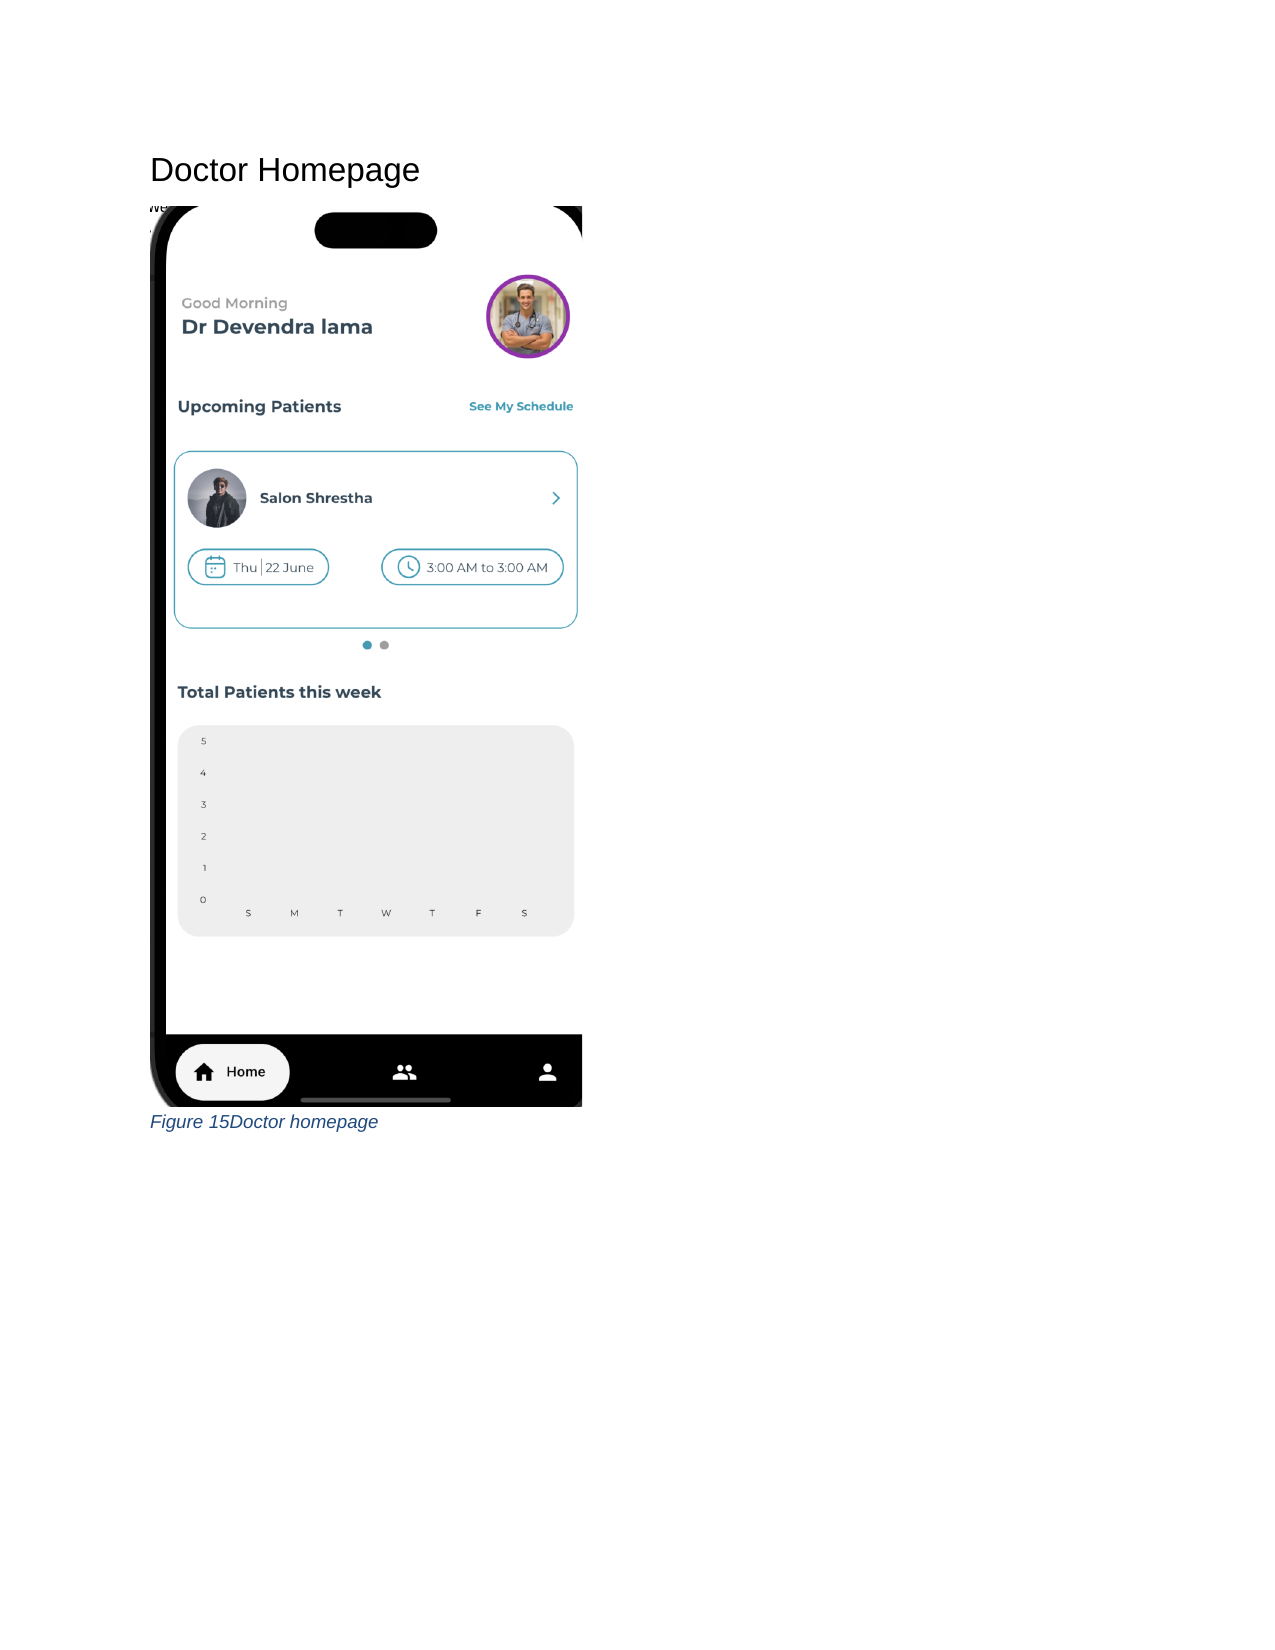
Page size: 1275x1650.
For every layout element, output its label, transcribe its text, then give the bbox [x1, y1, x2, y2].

text Figure 15Doctor homepage [150, 1111, 1125, 1132]
subtitle Doctor Homepage [150, 150, 1125, 188]
picture [150, 206, 583, 1107]
